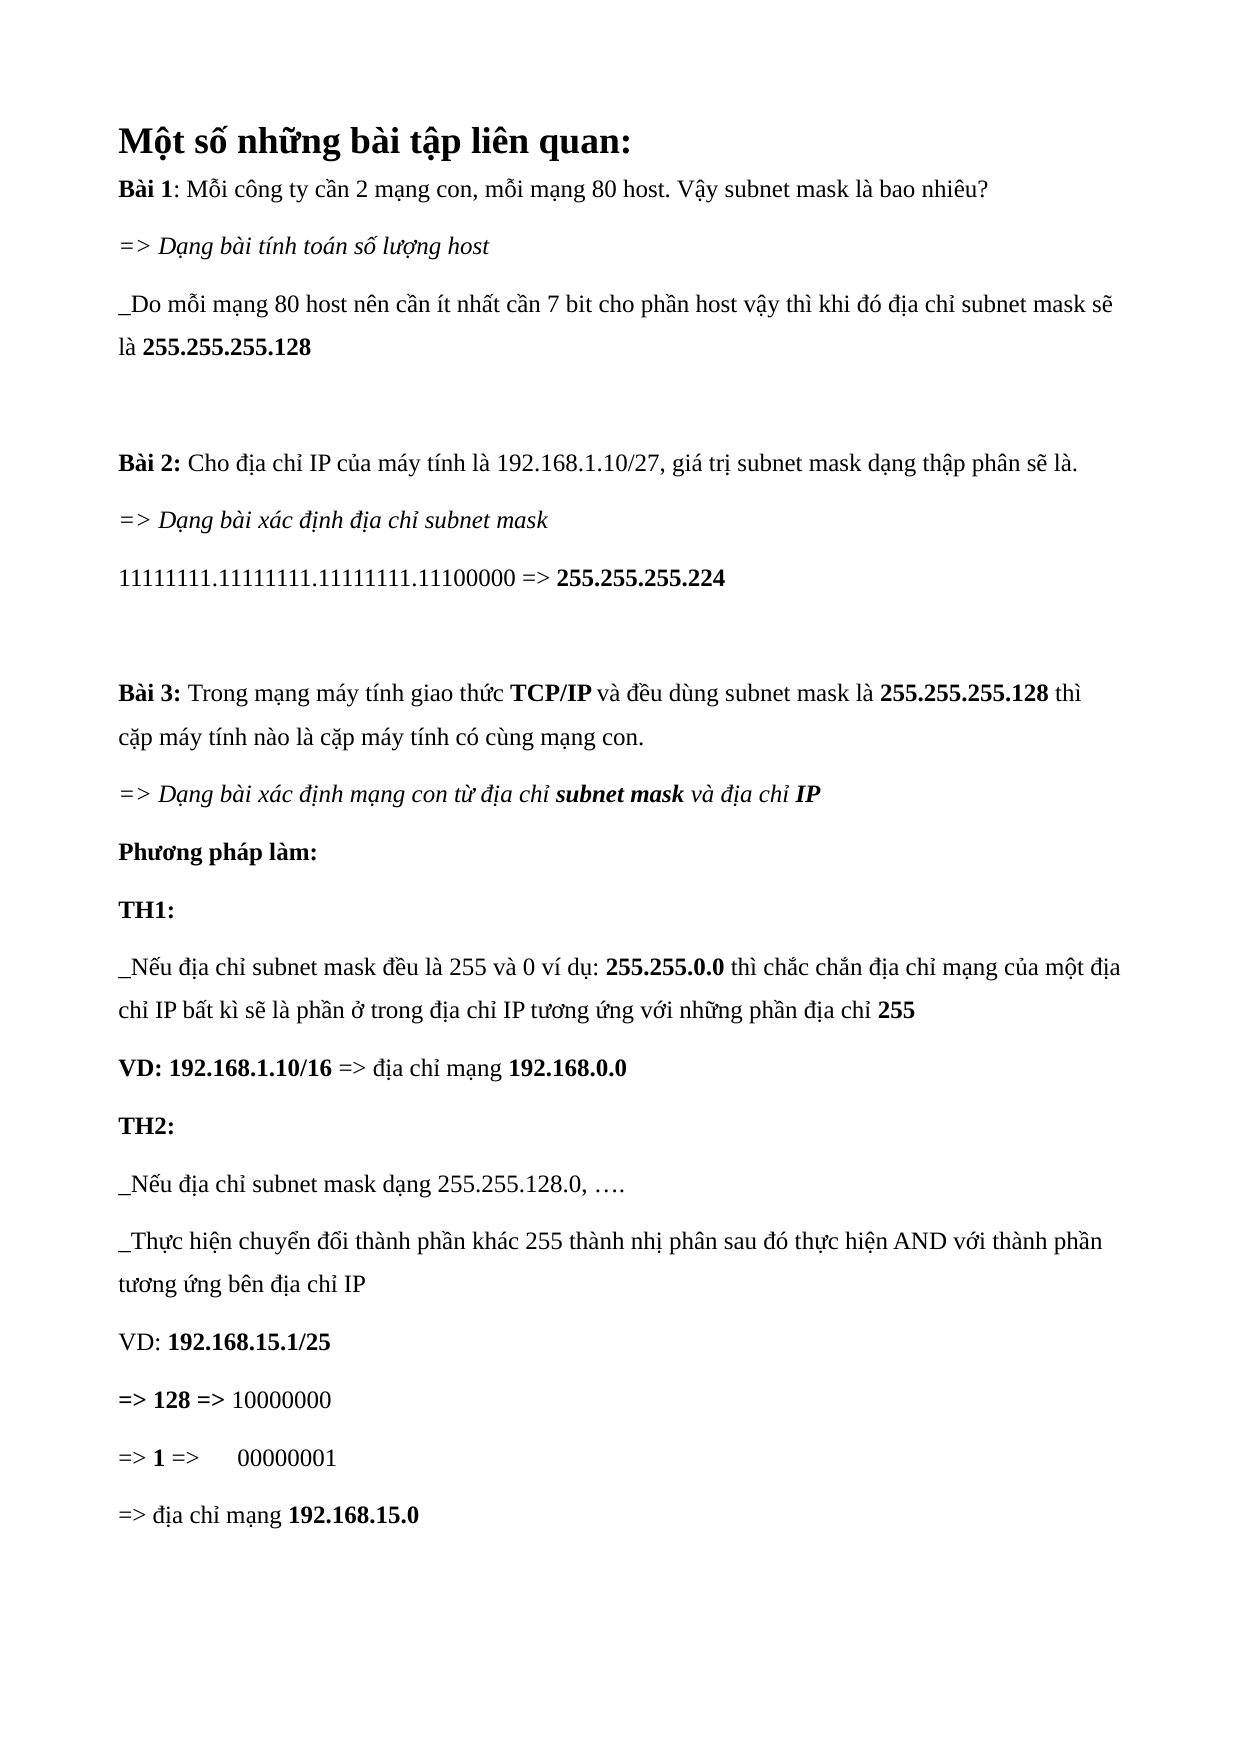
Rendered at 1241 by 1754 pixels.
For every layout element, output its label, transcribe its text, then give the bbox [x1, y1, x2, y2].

text _Thực hiện chuyển đổi thành phần khác 255 thành nhị phân sau đó thực hiện AND với thành phần tương ứng bên địa chỉ IP [118, 1226, 1122, 1298]
text _Do mỗi mạng 80 host nên cần ít nhất cần 7 bit cho phần host vậy thì khi đó địa chỉ subnet mask sẽ là 255.255.255.128 [118, 289, 1122, 361]
text => địa chỉ mạng 192.168.15.0 [118, 1500, 1122, 1529]
text => Dạng bài xác định địa chỉ subnet mask [118, 505, 1122, 534]
text => 128 => 10000000 [118, 1385, 1122, 1414]
text Bài 1: Mỗi công ty cần 2 mạng con, mỗi mạng 80 host. Vậy subnet mask là bao nhiêu? [118, 174, 1122, 202]
text _Nếu địa chỉ subnet mask đều là 255 và 0 ví dụ: 255.255.0.0 thì chắc chắn địa chỉ mạng của một địa chỉ IP bất kì sẽ là phần ở trong địa chỉ IP tương ứng với những phần địa chỉ 255 [118, 952, 1122, 1024]
text Phương pháp làm: [118, 837, 1122, 866]
text Bài 3: Trong mạng máy tính giao thức TCP/IP và đều dùng subnet mask là 255.255.255.128 thì cặp máy tính nào là cặp máy tính có cùng mạng con. [118, 678, 1122, 750]
text TH1: [118, 895, 1122, 923]
text => Dạng bài tính toán số lượng host [118, 231, 1122, 260]
text Bài 2: Cho địa chỉ IP của máy tính là 192.168.1.10/27, giá trị subnet mask dạng thập phân sẽ là. [118, 448, 1122, 476]
text TH2: [118, 1111, 1122, 1140]
text VD: 192.168.15.1/25 [118, 1327, 1122, 1356]
text 11111111.11111111.11111111.11100000 => 255.255.255.224 [118, 563, 1122, 592]
text VD: 192.168.1.10/16 => địa chỉ mạng 192.168.0.0 [118, 1053, 1122, 1082]
text => Dạng bài xác định mạng con từ địa chỉ subnet mask và địa chỉ IP [118, 779, 1122, 808]
text => 1 => 00000001 [118, 1443, 1122, 1471]
subtitle Một số những bài tập liên quan: [118, 118, 1122, 161]
text _Nếu địa chỉ subnet mask dạng 255.255.128.0, …. [118, 1169, 1122, 1197]
